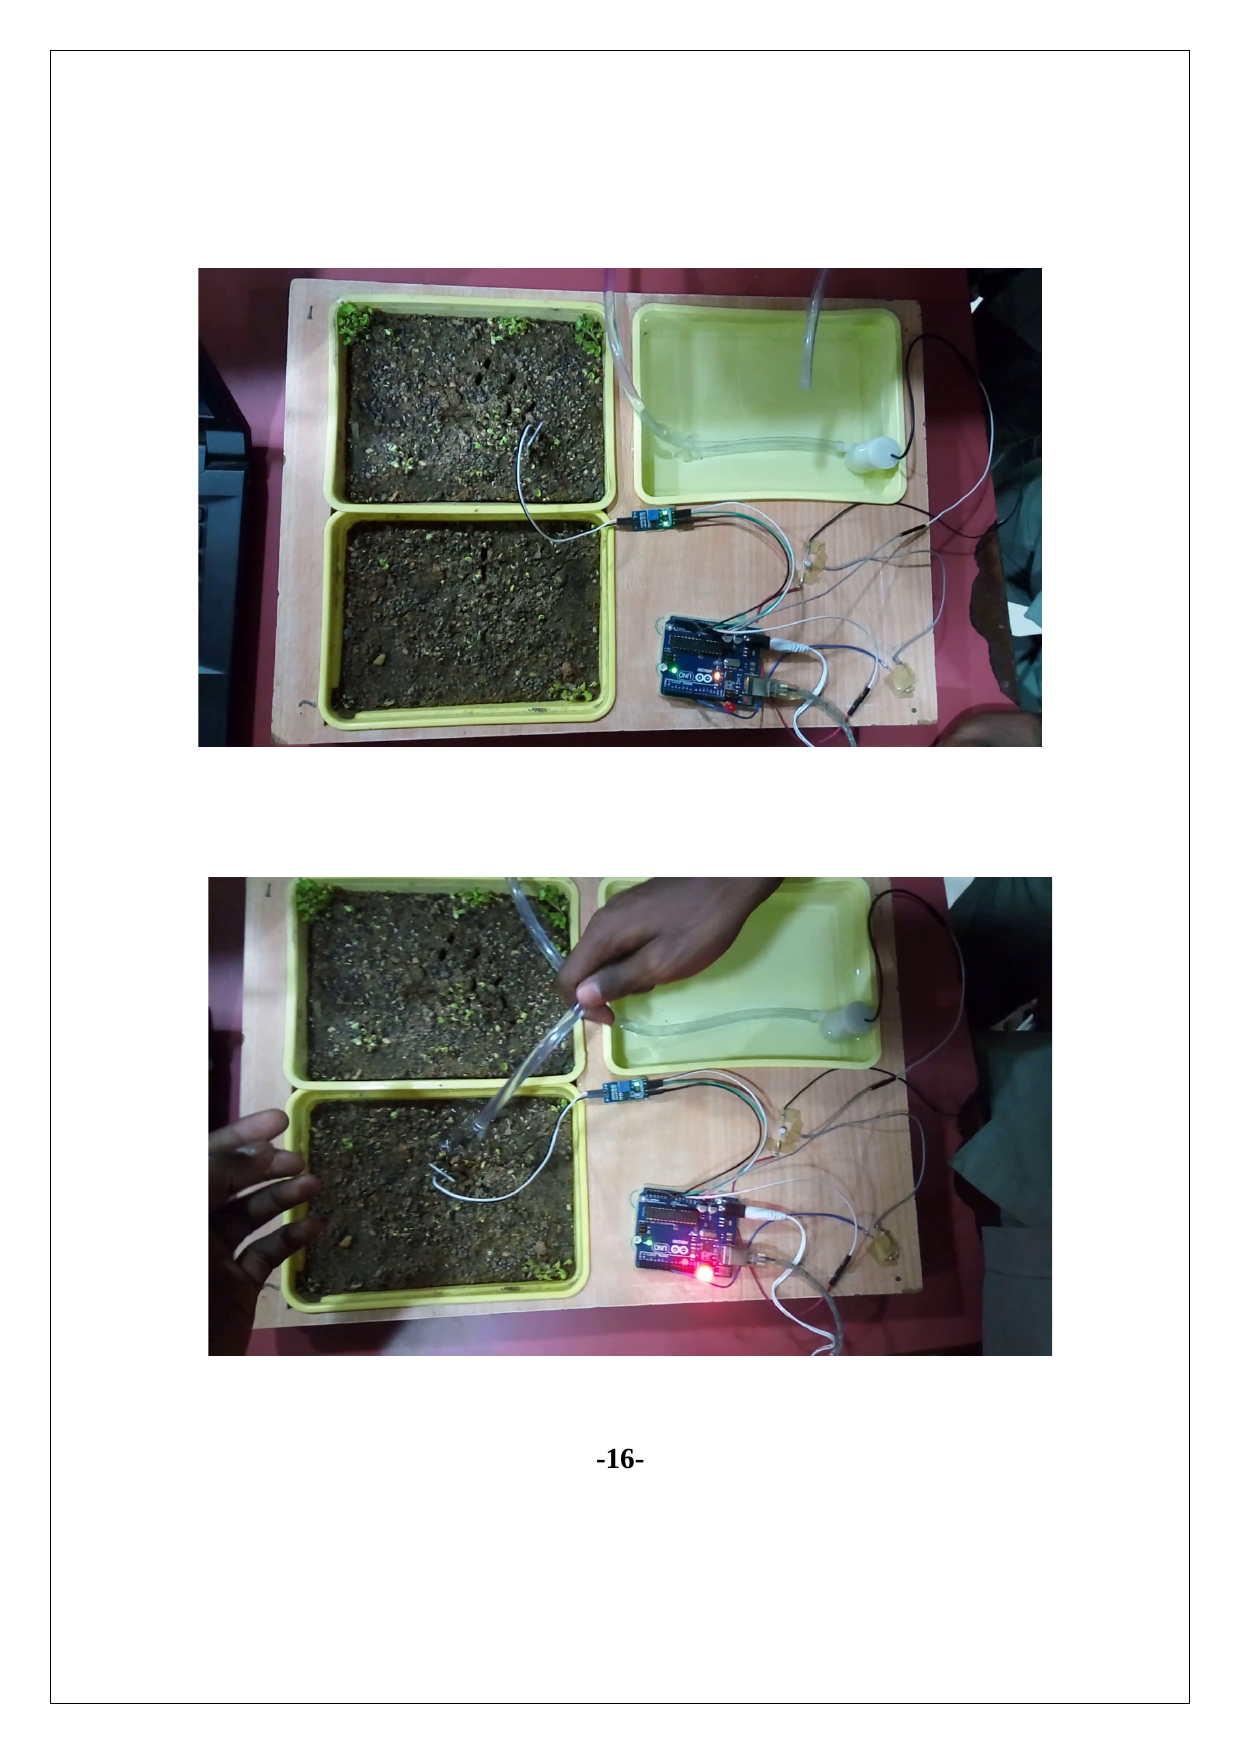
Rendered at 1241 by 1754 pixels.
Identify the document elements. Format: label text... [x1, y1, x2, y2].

picture [208, 877, 1053, 1356]
picture [198, 268, 1042, 747]
text -16- [150, 1441, 1090, 1475]
